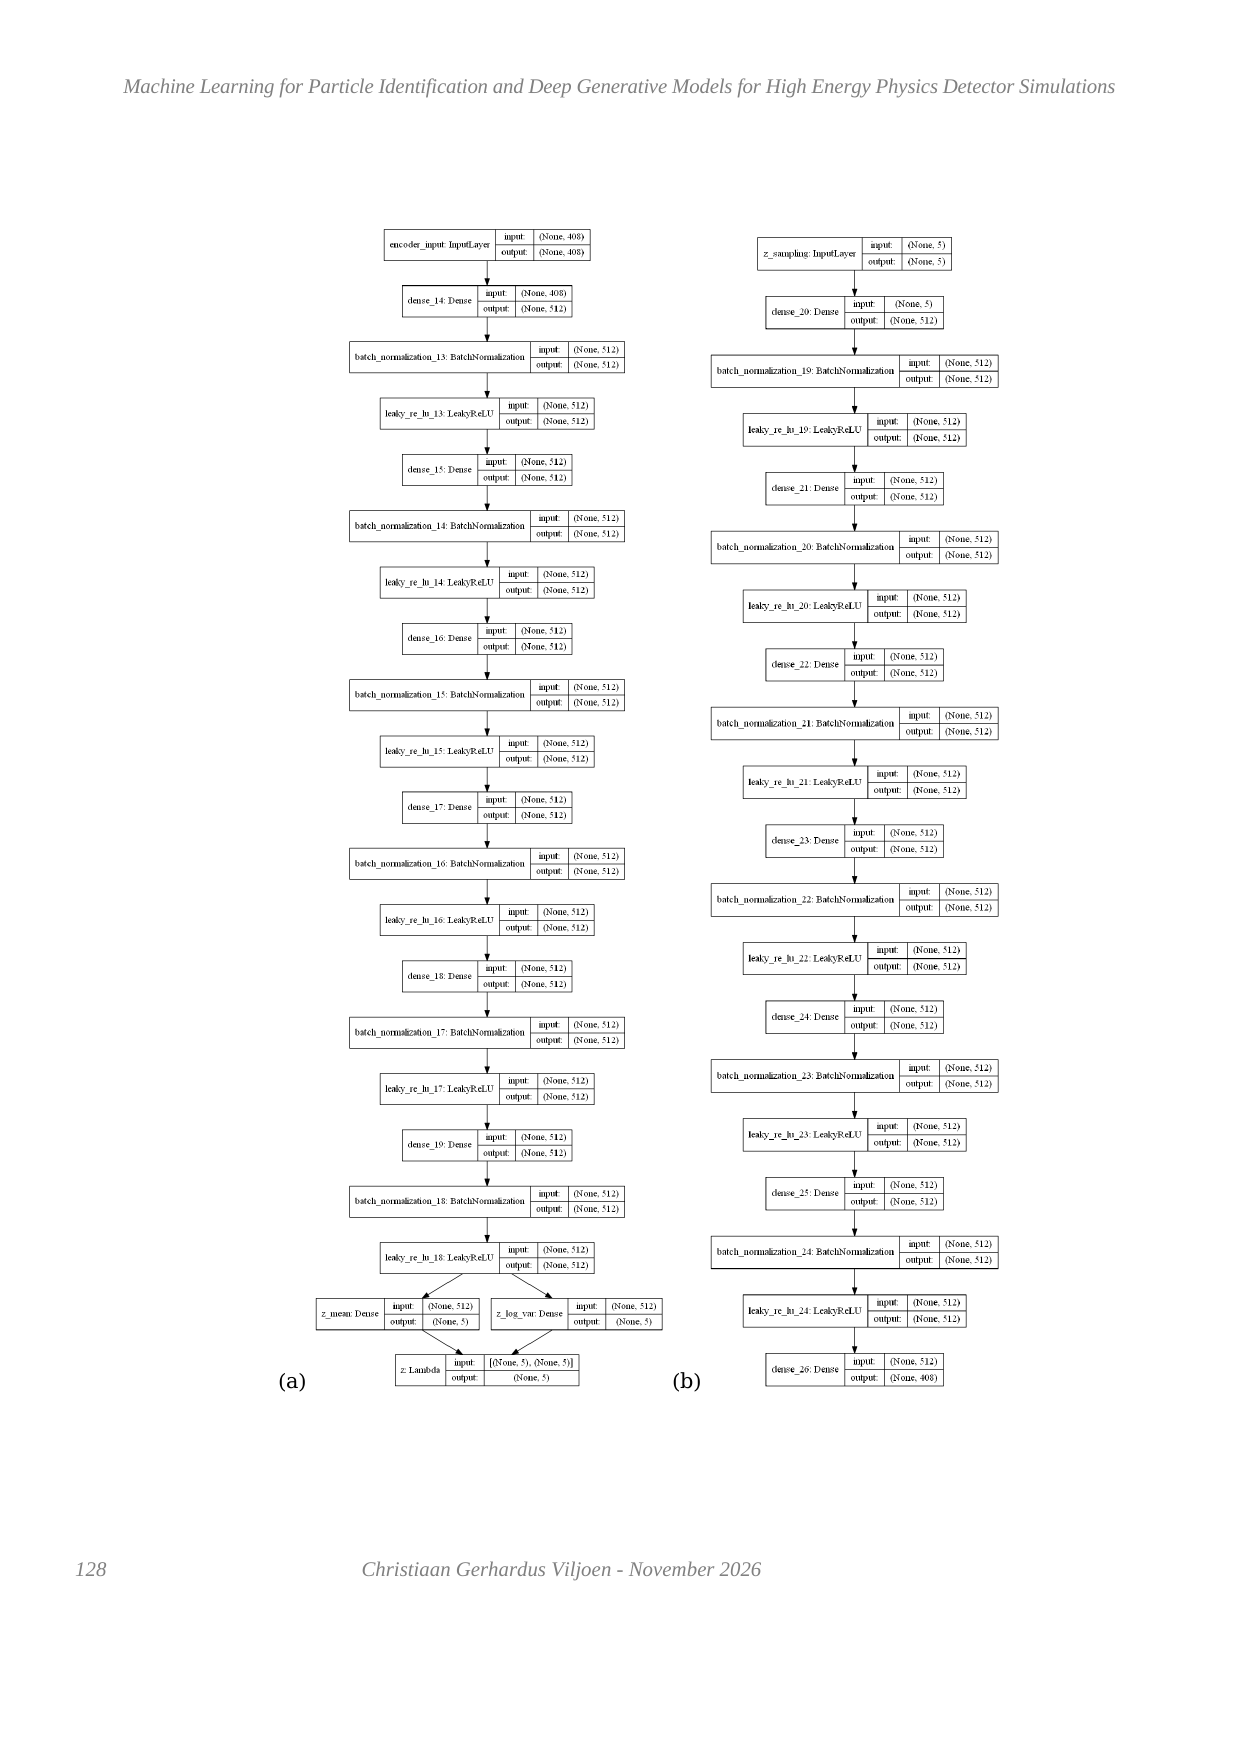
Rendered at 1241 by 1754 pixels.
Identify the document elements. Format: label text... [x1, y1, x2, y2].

picture [708, 235, 1001, 1389]
picture [313, 226, 665, 1389]
